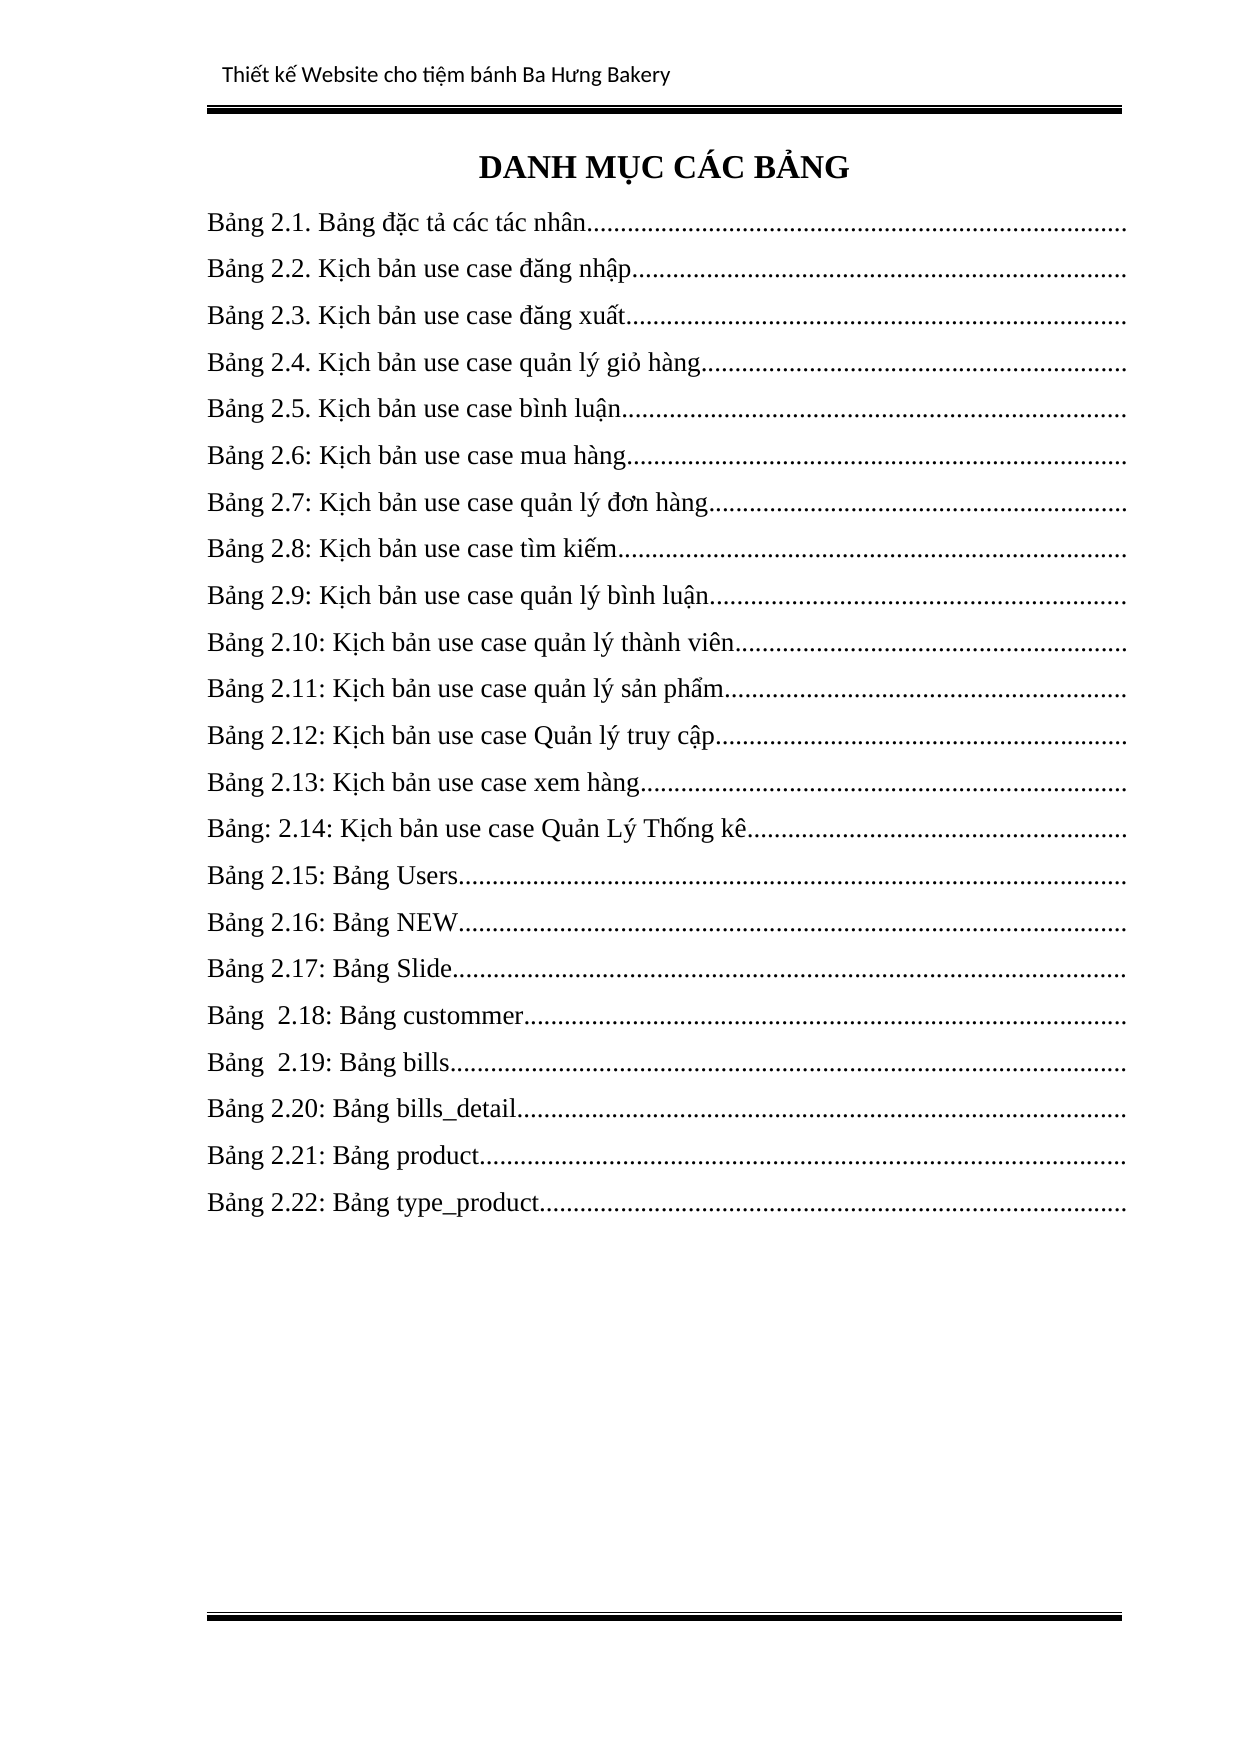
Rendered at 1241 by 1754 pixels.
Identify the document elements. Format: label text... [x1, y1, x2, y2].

text Bảng 2.10: Kịch bản use case quản lý thành viên 29 [207, 626, 1122, 657]
text Bảng 2.17: Bảng Slide 52 [207, 952, 1122, 983]
text Bảng 2.2. Kịch bản use case đăng nhập 24 [207, 252, 1122, 283]
text Bảng 2.1. Bảng đặc tả các tác nhân 23 [207, 206, 1122, 237]
text DANH MỤC CÁC BẢNG [207, 148, 1122, 186]
text Bảng 2.22: Bảng type_product 54 [207, 1186, 1122, 1217]
text Bảng 2.15: Bảng Users 51 [207, 859, 1122, 890]
text Bảng 2.6: Kịch bản use case mua hàng 27 [207, 439, 1122, 470]
text Bảng 2.21: Bảng product 54 [207, 1139, 1122, 1170]
text Bảng: 2.14: Kịch bản use case Quản Lý Thống kê 33 [207, 812, 1122, 843]
text Bảng 2.11: Kịch bản use case quản lý sản phẩm 30 [207, 672, 1122, 703]
text Bảng 2.3. Kịch bản use case đăng xuất 25 [207, 299, 1122, 330]
text Bảng 2.20: Bảng bills_detail 53 [207, 1092, 1122, 1123]
text Bảng 2.8: Kịch bản use case tìm kiếm 28 [207, 532, 1122, 563]
text Bảng 2.19: Bảng bills 53 [207, 1046, 1122, 1077]
text Bảng 2.13: Kịch bản use case xem hàng 32 [207, 766, 1122, 797]
text Bảng 2.7: Kịch bản use case quản lý đơn hàng 27 [207, 486, 1122, 517]
text Bảng 2.12: Kịch bản use case Quản lý truy cập 31 [207, 719, 1122, 750]
text Bảng 2.5. Kịch bản use case bình luận 26 [207, 392, 1122, 423]
text Bảng 2.9: Kịch bản use case quản lý bình luận 29 [207, 579, 1122, 610]
text Bảng 2.4. Kịch bản use case quản lý giỏ hàng 25 [207, 346, 1122, 377]
text Bảng 2.18: Bảng custommer 52 [207, 999, 1122, 1030]
text Bảng 2.16: Bảng NEW 52 [207, 906, 1122, 937]
